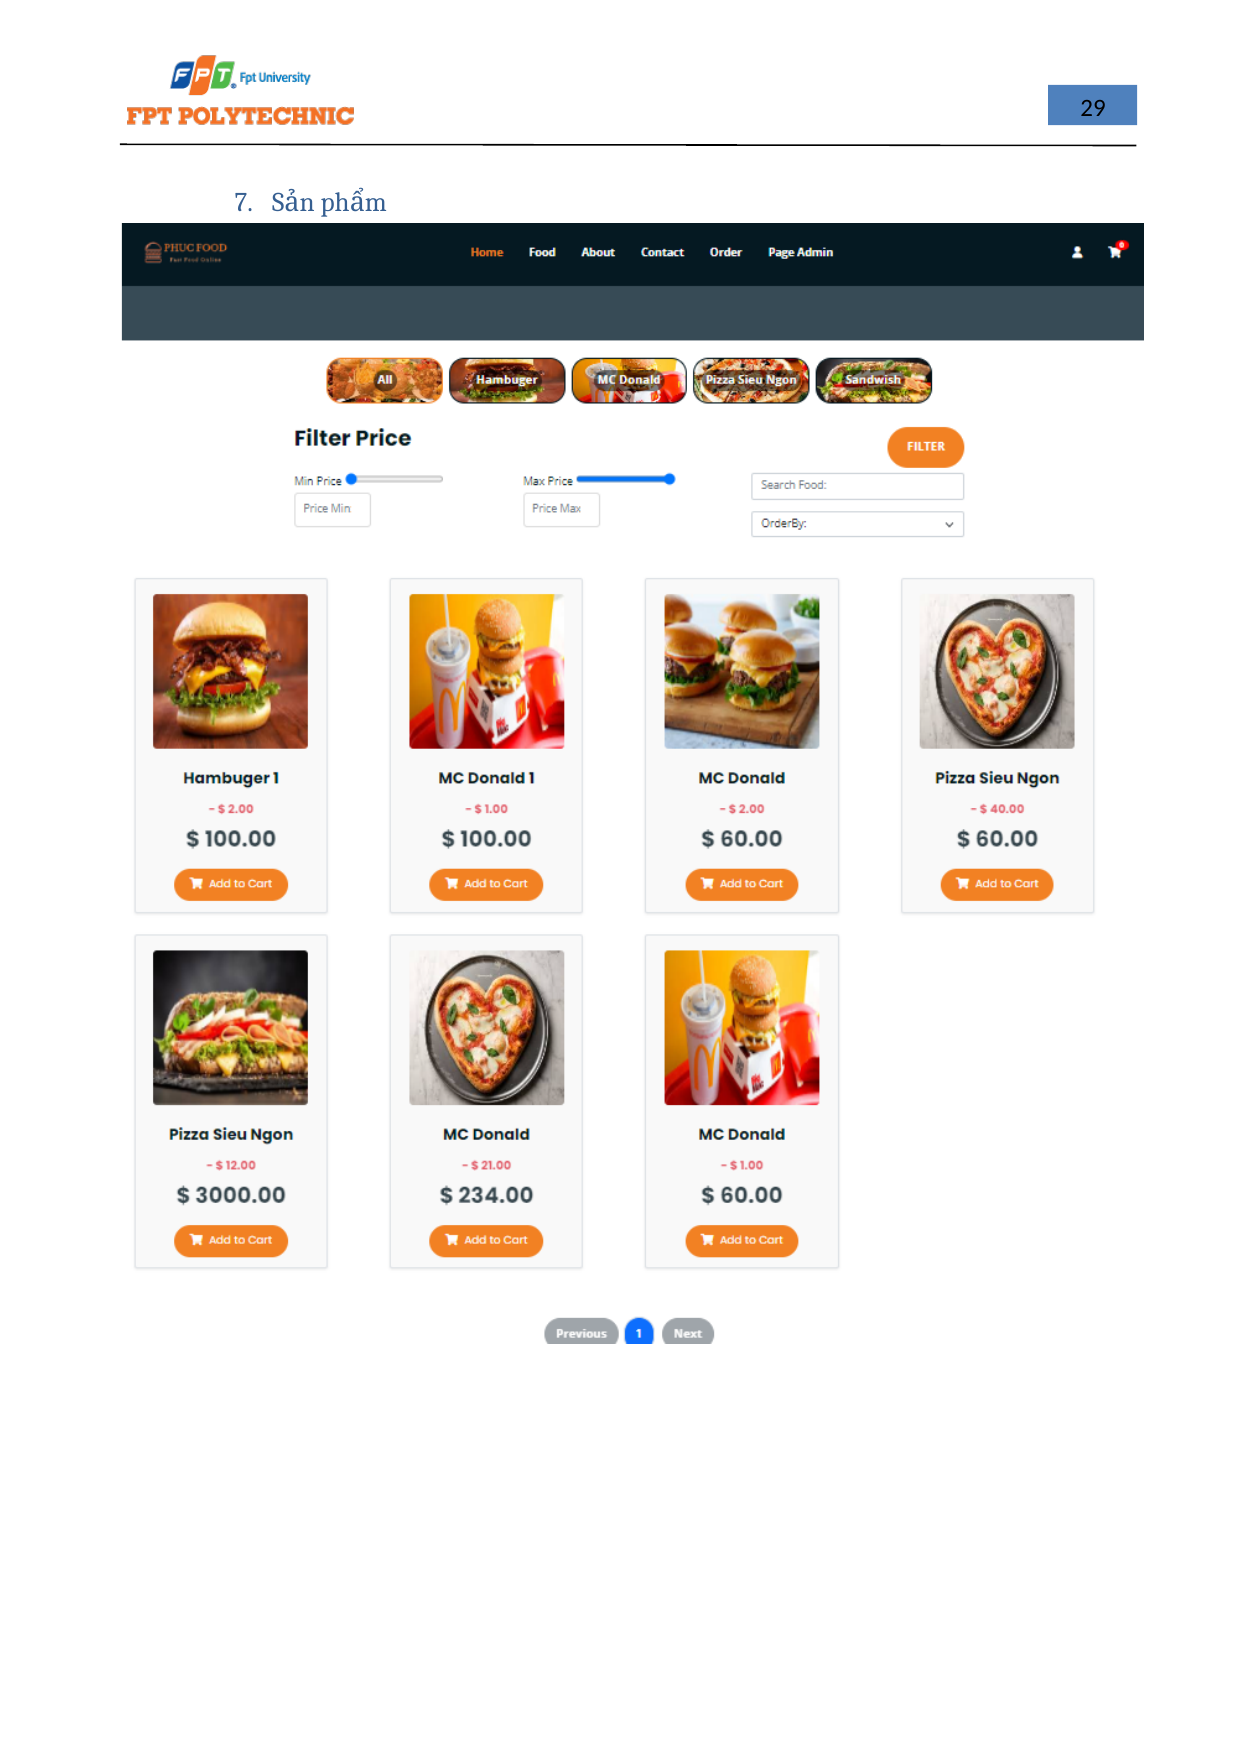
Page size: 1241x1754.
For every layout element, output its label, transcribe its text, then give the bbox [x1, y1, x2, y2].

picture [120, 50, 369, 134]
picture [121, 223, 1144, 1344]
subtitle Sản phẩm [234, 187, 1144, 219]
